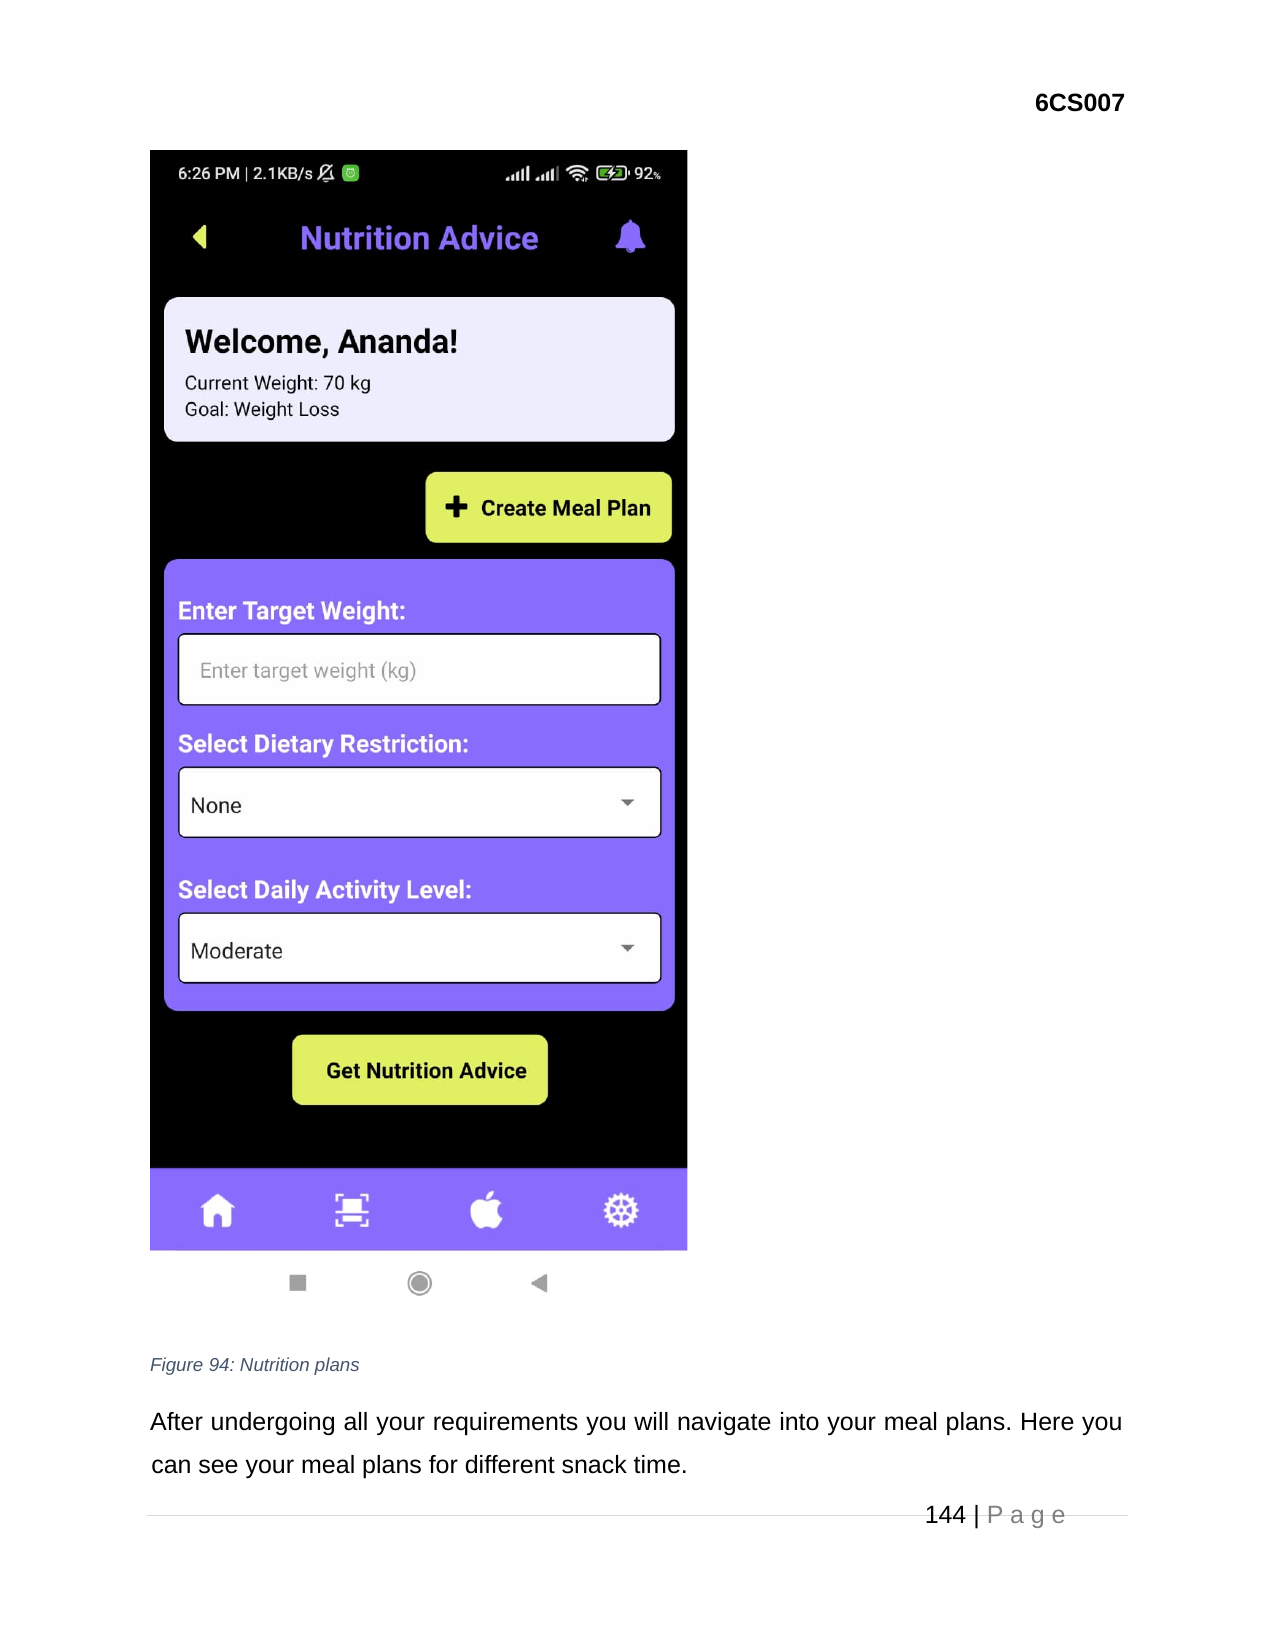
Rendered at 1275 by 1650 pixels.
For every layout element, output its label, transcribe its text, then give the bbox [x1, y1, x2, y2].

picture [150, 150, 688, 1315]
text After undergoing all your requirements you will navigate into your meal plans. Here you can see your meal plans for different snack time. [150, 1406, 1125, 1478]
text Figure 94: Nutrition plans [150, 1353, 1125, 1375]
